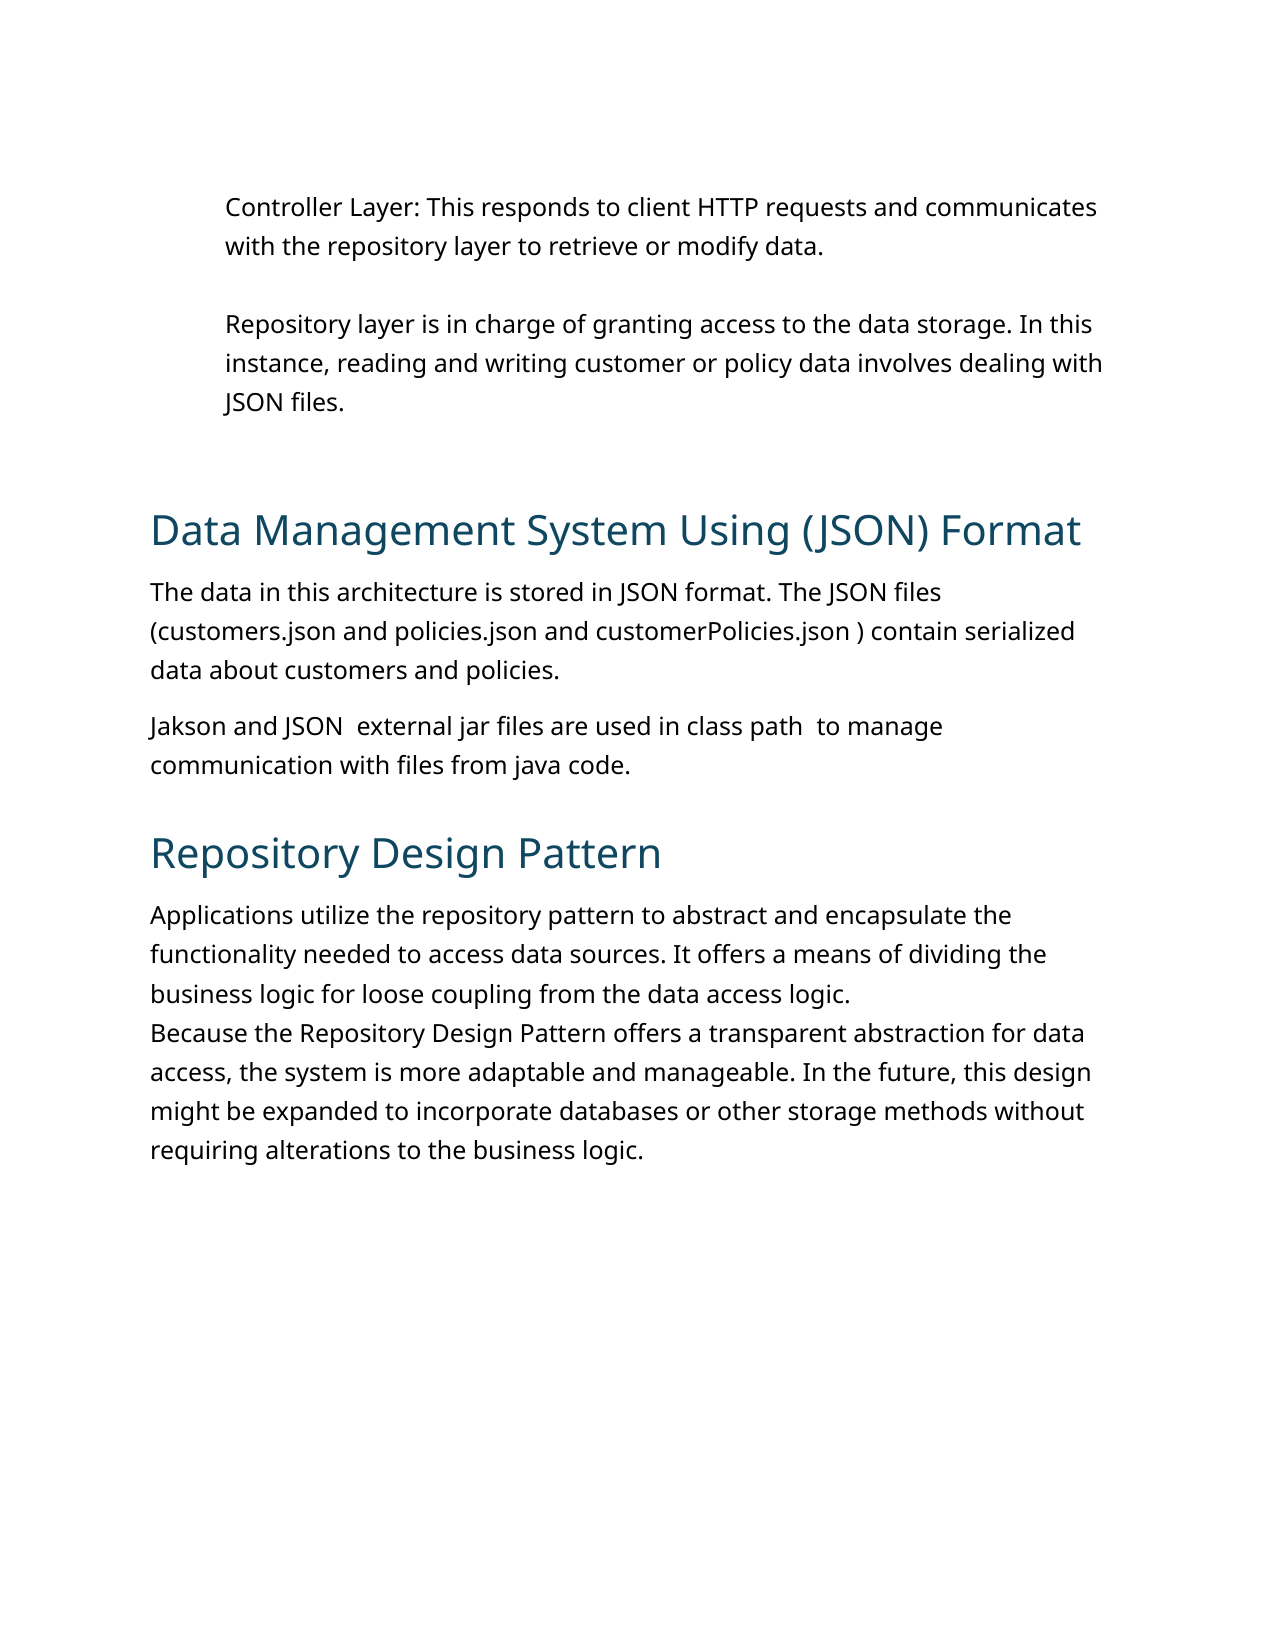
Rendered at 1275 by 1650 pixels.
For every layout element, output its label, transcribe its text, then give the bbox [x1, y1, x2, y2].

list Repository layer is in charge of granting access to the data storage. In this instance, reading and writing customer or policy data involves dealing with JSON files. [225, 267, 1125, 419]
subtitle Data Management System Using (JSON) Format [150, 501, 1125, 558]
list Controller Layer: This responds to client HTTP requests and communicates with the repository layer to retrieve or modify data. [225, 150, 1125, 262]
text The data in this architecture is stored in JSON format. The JSON files (customers.json and policies.json and customerPolicies.json ) contain serialized data about customers and policies. [150, 574, 1125, 687]
text Jakson and JSON external jar files are used in class path to manage communication with files from java code. [150, 708, 1125, 782]
text Applications utilize the repository pattern to abstract and encapsulate the functionality needed to access data sources. It offers a means of dividing the business logic for loose coupling from the data access logic. Because the Repository Design Pattern offers a transparent abstraction for data access, the system is more adaptable and manageable. In the future, this design might be expanded to incorporate databases or other storage methods without requiring alterations to the business logic. [150, 898, 1125, 1167]
subtitle Repository Design Pattern [150, 824, 1125, 881]
